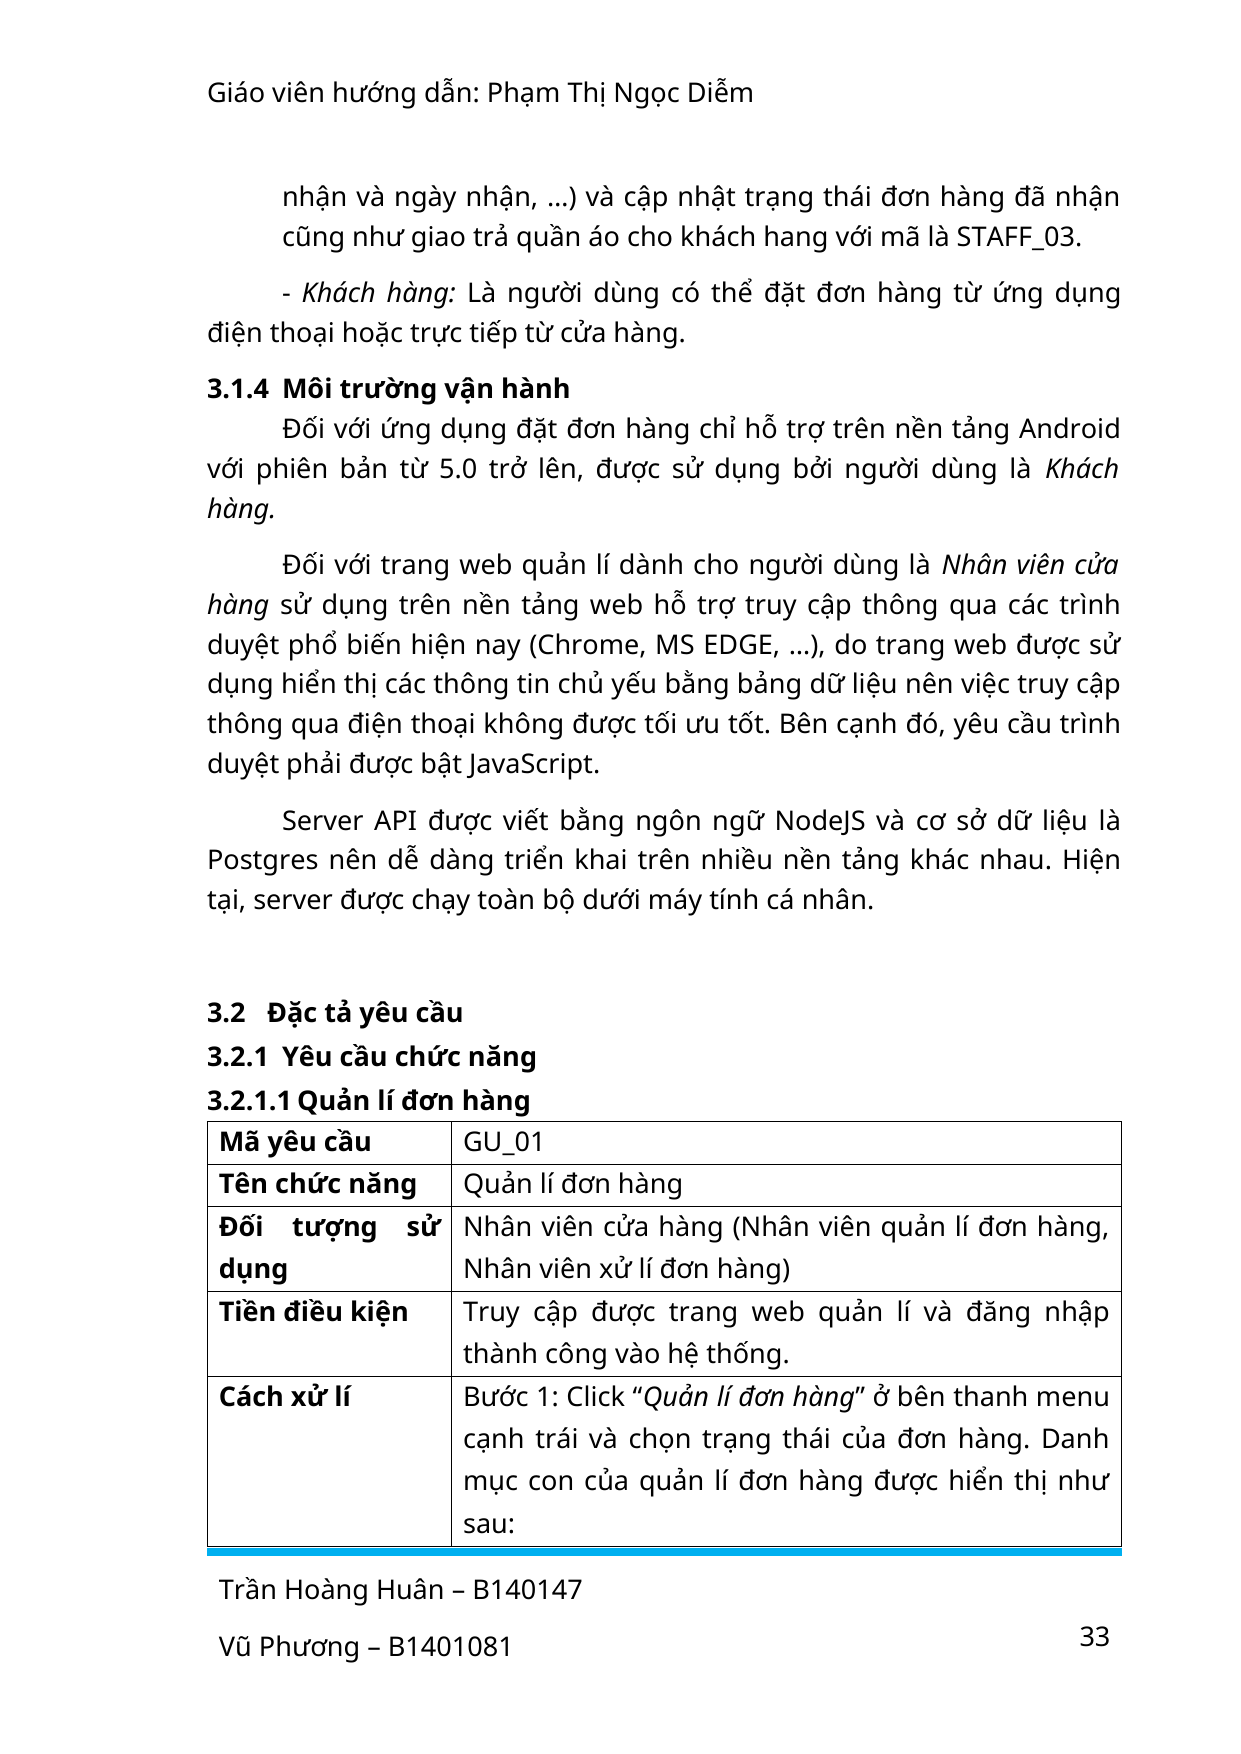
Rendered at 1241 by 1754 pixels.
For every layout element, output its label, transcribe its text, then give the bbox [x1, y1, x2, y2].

text Đối với trang web quản lí dành cho người dùng là Nhân viên cửa hàng sử dụng trên nền tảng web hỗ trợ truy cập thông qua các trình duyệt phổ biến hiện nay (Chrome, MS EDGE, …), do trang web được sử dụng hiển thị các thông tin chủ yếu bằng bảng dữ liệu nên việc truy cập thông qua điện thoại không được tối ưu tốt. Bên cạnh đó, yêu cầu trình duyệt phải được bật JavaScript. [207, 546, 1122, 781]
table_cell Quản lí đơn hàng [452, 1165, 1121, 1206]
table_cell Nhân viên cửa hàng (Nhân viên quản lí đơn hàng, Nhân viên xử lí đơn hàng) [452, 1207, 1121, 1291]
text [282, 177, 1122, 254]
table_cell Đối tượng sử dụng [208, 1207, 451, 1291]
table_cell Tiền điều kiện [208, 1292, 451, 1376]
table_header GU_01 [452, 1122, 1121, 1164]
subtitle Đặc tả yêu cầu [207, 993, 1122, 1030]
subtitle Yêu cầu chức năng [207, 1037, 1122, 1074]
text Đối với ứng dụng đặt đơn hàng chỉ hỗ trợ trên nền tảng Android với phiên bản từ 5.0 trở lên, được sử dụng bởi người dùng là Khách hàng. [207, 409, 1122, 526]
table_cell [452, 1377, 1121, 1546]
table_cell Tên chức năng [208, 1165, 451, 1206]
text - Khách hàng: Là người dùng có thể đặt đơn hàng từ ứng dụng điện thoại hoặc trực tiếp từ cửa hàng. [207, 273, 1122, 350]
text Server API được viết bằng ngôn ngữ NodeJS và cơ sở dữ liệu là Postgres nên dễ dàng triển khai trên nhiều nền tảng khác nhau. Hiện tại, server được chạy toàn bộ dưới máy tính cá nhân. [207, 801, 1122, 917]
table_cell Cách xử lí [208, 1377, 451, 1546]
table_header Mã yêu cầu [208, 1122, 451, 1164]
subtitle Môi trường vận hành [207, 370, 1122, 407]
table_cell Truy cập được trang web quản lí và đăng nhập thành công vào hệ thống. [452, 1292, 1121, 1376]
subtitle Quản lí đơn hàng [207, 1081, 1122, 1118]
